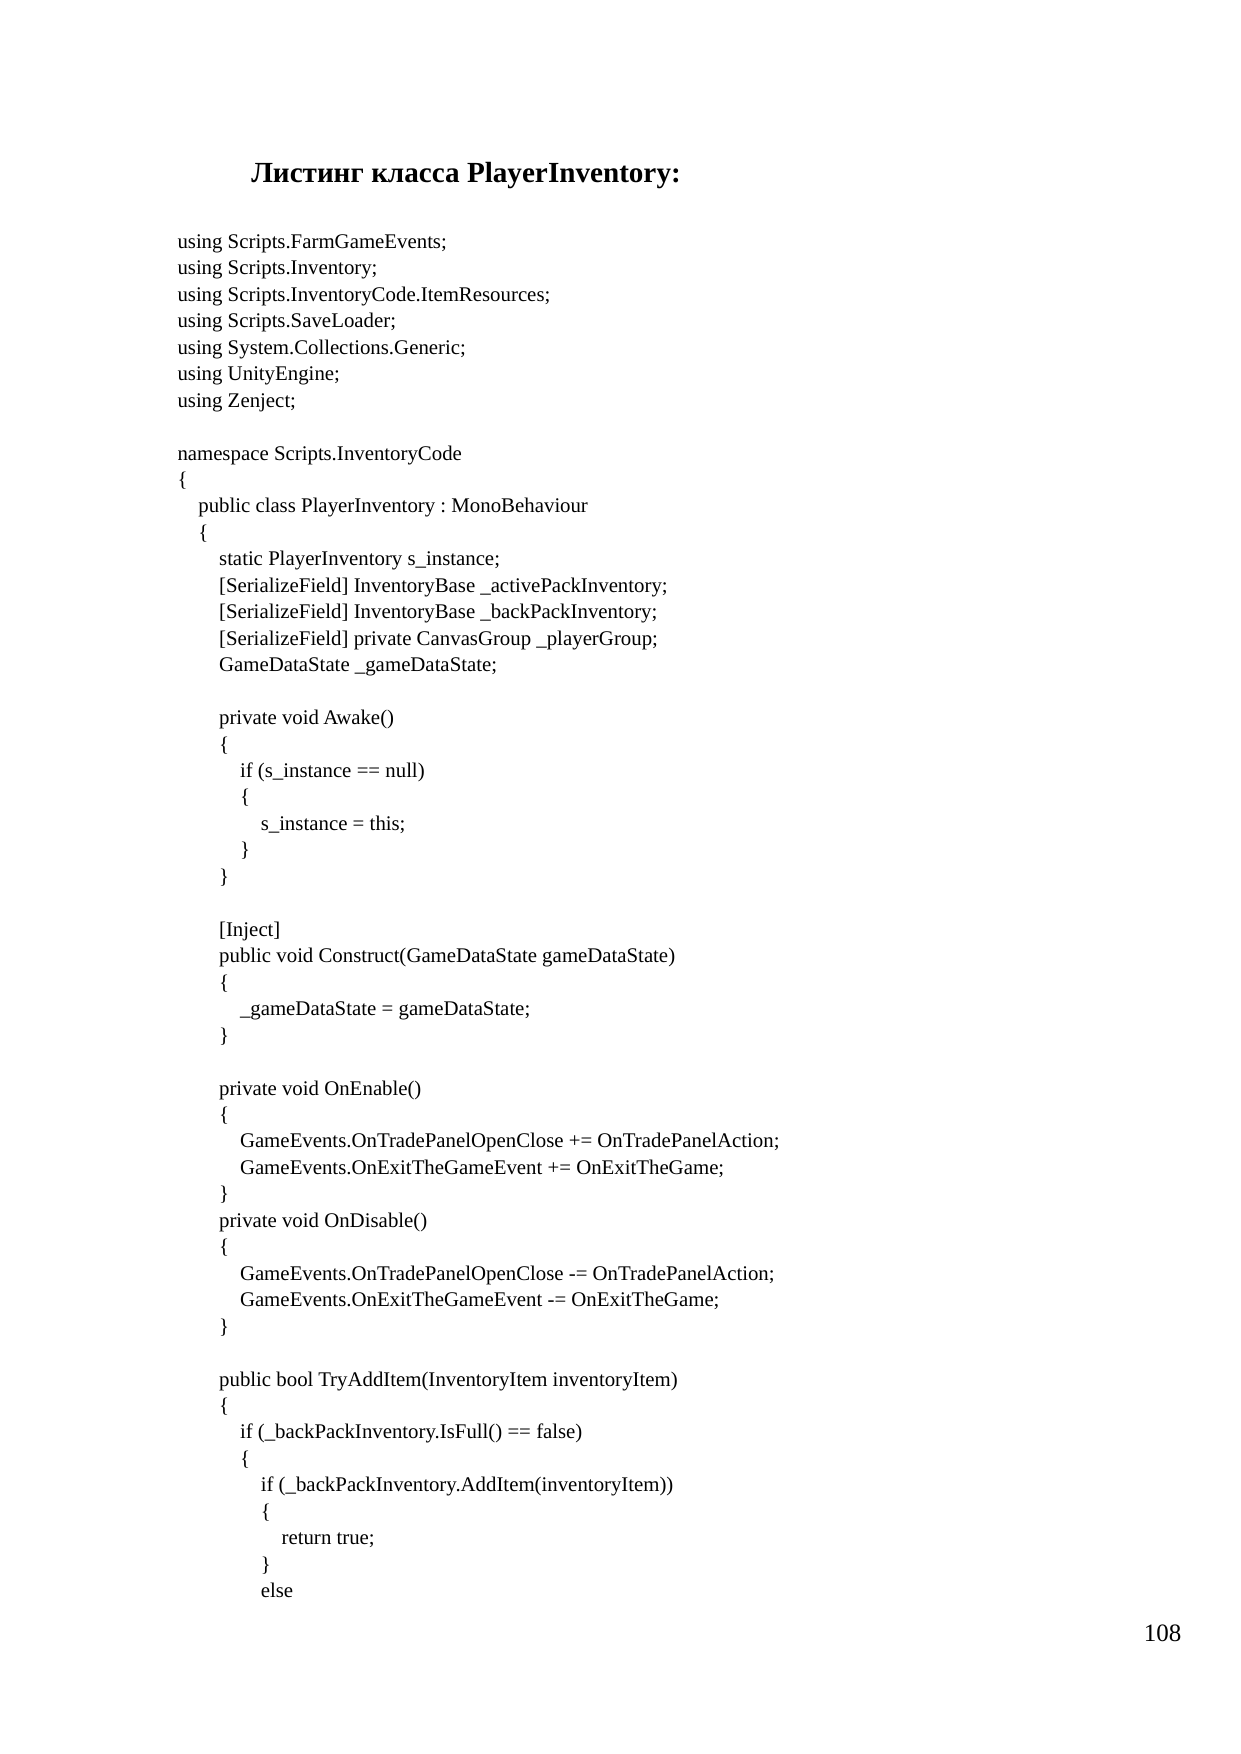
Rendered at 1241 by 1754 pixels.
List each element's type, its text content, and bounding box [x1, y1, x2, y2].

text [SerializeField] InventoryBase _backPackInventory; [177, 599, 1181, 623]
text } [177, 1552, 1181, 1576]
text Листинг класса PlayerInventory: [177, 155, 1181, 188]
text } [177, 837, 1181, 861]
text _gameDataState = gameDataState; [177, 996, 1181, 1020]
text GameEvents.OnTradePanelOpenClose -= OnTradePanelAction; [177, 1261, 1181, 1285]
text else [177, 1578, 1181, 1602]
text using Scripts.FarmGameEvents; [177, 229, 1181, 253]
text using UnityEngine; [177, 361, 1181, 385]
text { [177, 467, 1181, 491]
text { [177, 520, 1181, 544]
text public bool TryAddItem(InventoryItem inventoryItem) [177, 1366, 1181, 1391]
text if (_backPackInventory.IsFull() == false) [177, 1419, 1181, 1443]
text { [177, 731, 1181, 756]
text { [177, 784, 1181, 808]
text { [177, 1393, 1181, 1417]
text using Zenject; [177, 387, 1181, 412]
text public void Construct(GameDataState gameDataState) [177, 943, 1181, 967]
text static PlayerInventory s_instance; [177, 546, 1181, 570]
text public class PlayerInventory : MonoBehaviour [177, 493, 1181, 517]
text return true; [177, 1525, 1181, 1549]
text GameEvents.OnExitTheGameEvent -= OnExitTheGame; [177, 1287, 1181, 1311]
text { [177, 1499, 1181, 1523]
text if (_backPackInventory.AddItem(inventoryItem)) [177, 1472, 1181, 1496]
text } [177, 1181, 1181, 1205]
text } [177, 1313, 1181, 1338]
text private void OnEnable() [177, 1075, 1181, 1099]
text using Scripts.SaveLoader; [177, 308, 1181, 332]
text using Scripts.InventoryCode.ItemResources; [177, 282, 1181, 306]
text [Inject] [177, 917, 1181, 941]
text } [177, 864, 1181, 888]
text using Scripts.Inventory; [177, 255, 1181, 279]
text { [177, 1446, 1181, 1470]
text { [177, 1102, 1181, 1126]
text GameDataState _gameDataState; [177, 652, 1181, 676]
text GameEvents.OnTradePanelOpenClose += OnTradePanelAction; [177, 1128, 1181, 1152]
text private void Awake() [177, 705, 1181, 729]
text { [177, 969, 1181, 994]
text namespace Scripts.InventoryCode [177, 440, 1181, 464]
text using System.Collections.Generic; [177, 334, 1181, 359]
text s_instance = this; [177, 811, 1181, 835]
text GameEvents.OnExitTheGameEvent += OnExitTheGame; [177, 1155, 1181, 1179]
text [SerializeField] private CanvasGroup _playerGroup; [177, 626, 1181, 650]
text { [177, 1234, 1181, 1258]
text [SerializeField] InventoryBase _activePackInventory; [177, 573, 1181, 597]
text } [177, 1022, 1181, 1047]
text private void OnDisable() [177, 1208, 1181, 1232]
text if (s_instance == null) [177, 758, 1181, 782]
